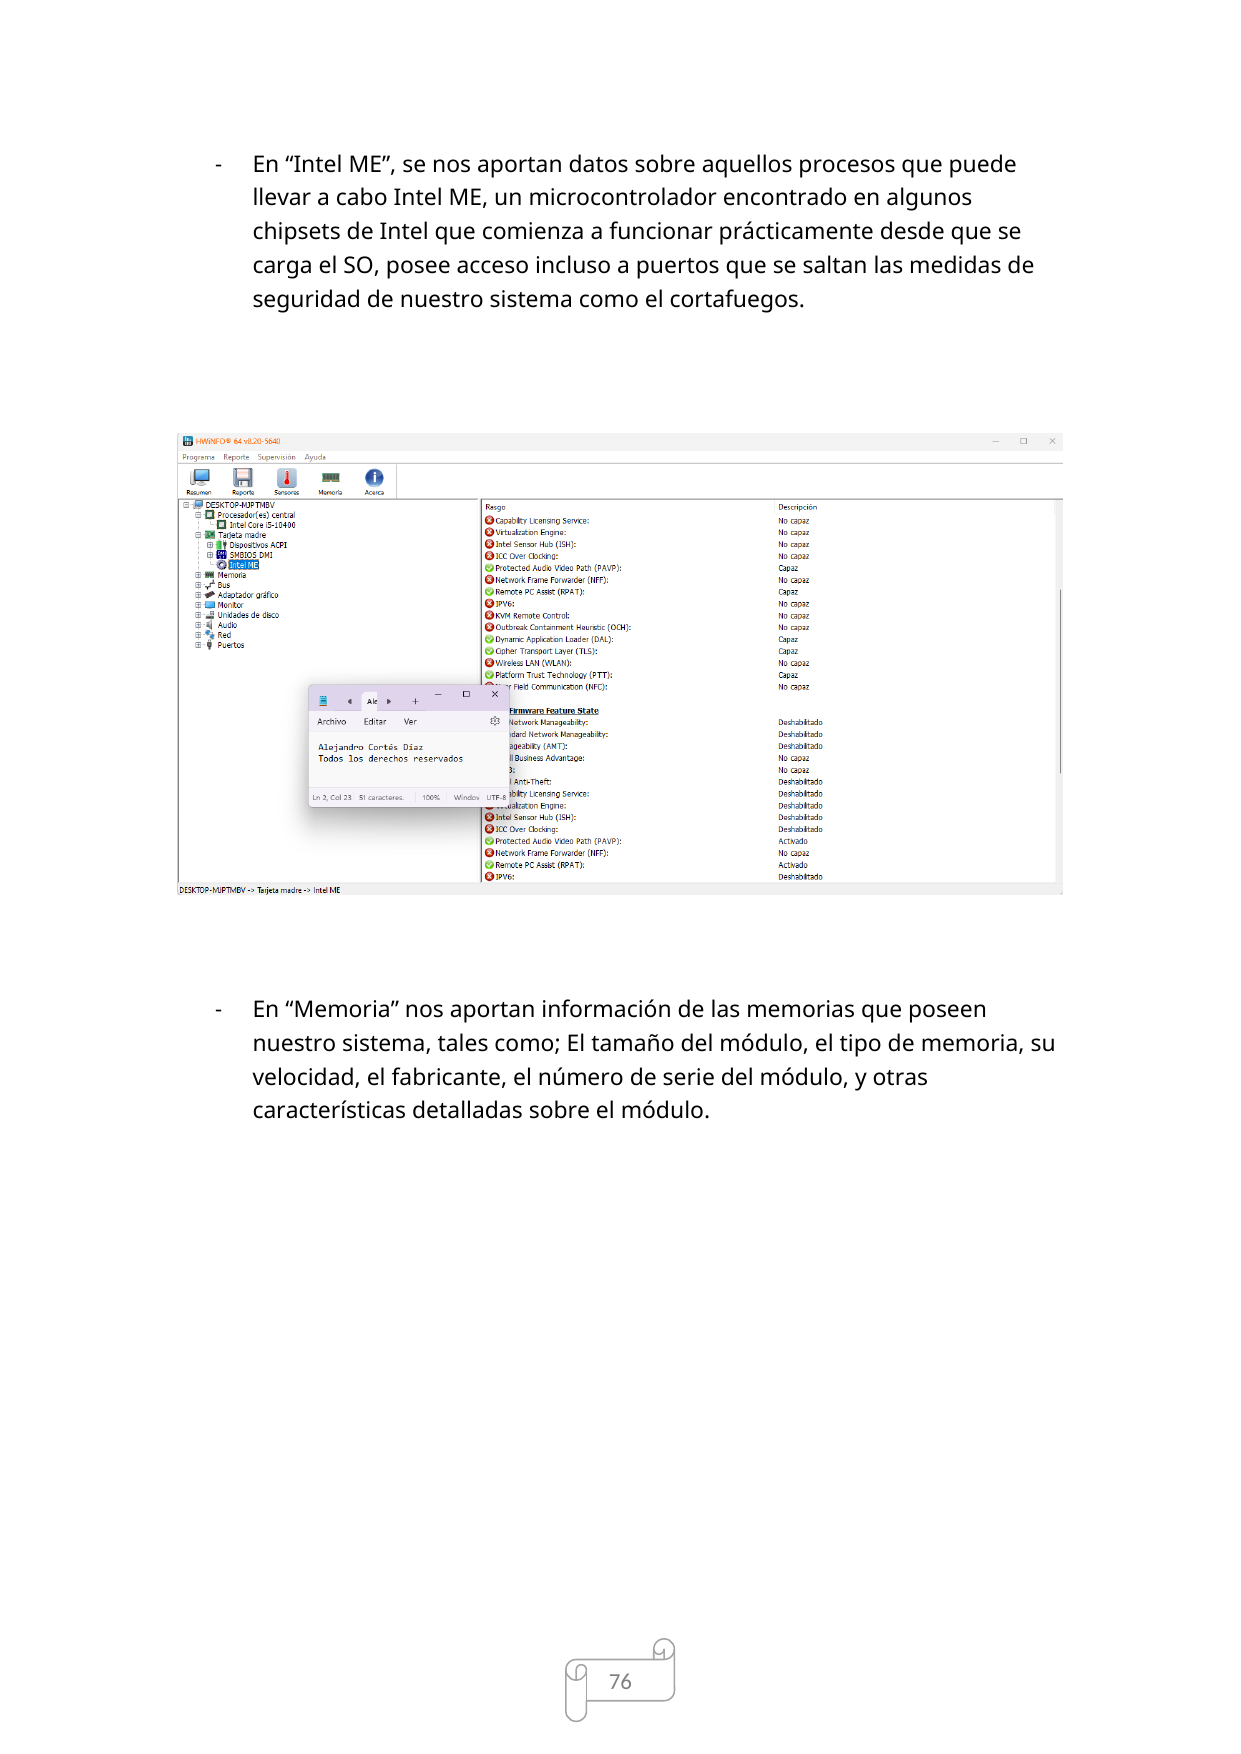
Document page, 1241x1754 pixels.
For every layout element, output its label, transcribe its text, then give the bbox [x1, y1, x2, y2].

list En “Memoria” nos aportan información de las memorias que poseen nuestro sistema, tales como; El tamaño del módulo, el tipo de memoria, su velocidad, el fabricante, el número de serie del módulo, y otras características detalladas sobre el módulo. [215, 993, 1063, 1126]
picture [177, 433, 1063, 895]
list En “Intel ME”, se nos aportan datos sobre aquellos procesos que puede llevar a cabo Intel ME, un microcontrolador encontrado en algunos chipsets de Intel que comienza a funcionar prácticamente desde que se carga el SO, posee acceso incluso a puertos que se saltan las medidas de seguridad de nuestro sistema como el cortafuegos. [215, 148, 1063, 314]
